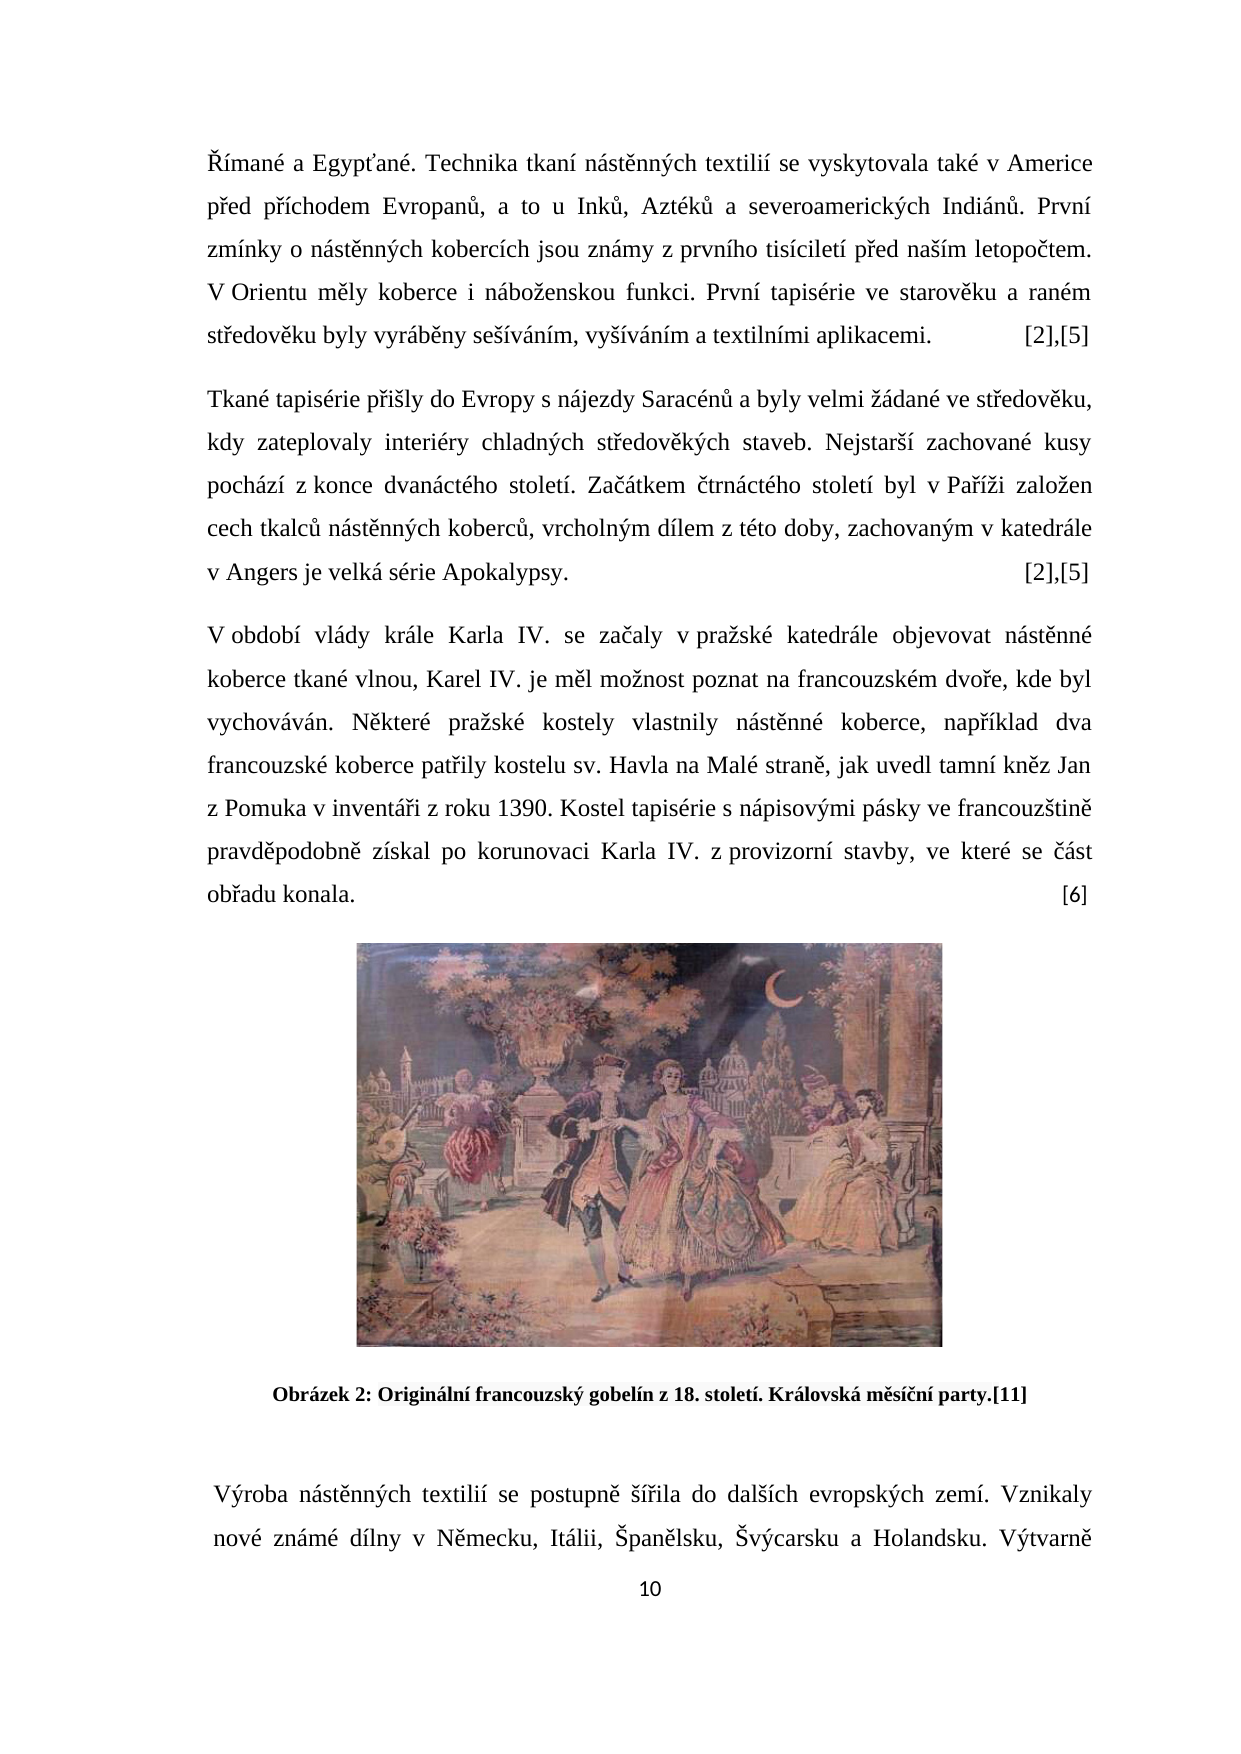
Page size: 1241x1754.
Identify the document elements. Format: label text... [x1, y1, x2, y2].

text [207, 148, 1092, 349]
text V období vlády krále Karla IV. se začaly v pražské katedrále objevovat nástěnné koberce tkané vlnou, Karel IV. je měl možnost poznat na francouzském dvoře, kde byl vychováván. Některé pražské kostely vlastnily nástěnné koberce, například dva francouzské koberce patřily kostelu sv. Havla na Malé straně, jak uvedl tamní kněz Jan z Pomuka v inventáři z roku 1390. Kostel tapisérie s nápisovými pásky ve francouzštině pravděpodobně získal po korunovaci Karla IV. z provizorní stavby, ve které se část obřadu konala. [6] [207, 621, 1092, 908]
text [213, 1479, 1092, 1551]
text Tkané tapisérie přišly do Evropy s nájezdy Saracénů a byly velmi žádané ve středověku, kdy zateplovaly interiéry chladných středověkých staveb. Nejstarší zachované kusy pochází z konce dvanáctého století. Začátkem čtrnáctého století byl v Paříži založen cech tkalců nástěnných koberců, vrcholným dílem z této doby, zachovaným v katedrále v Angers je velká série Apokalypsy. [2],[5] [207, 384, 1092, 585]
picture [356, 943, 943, 1347]
